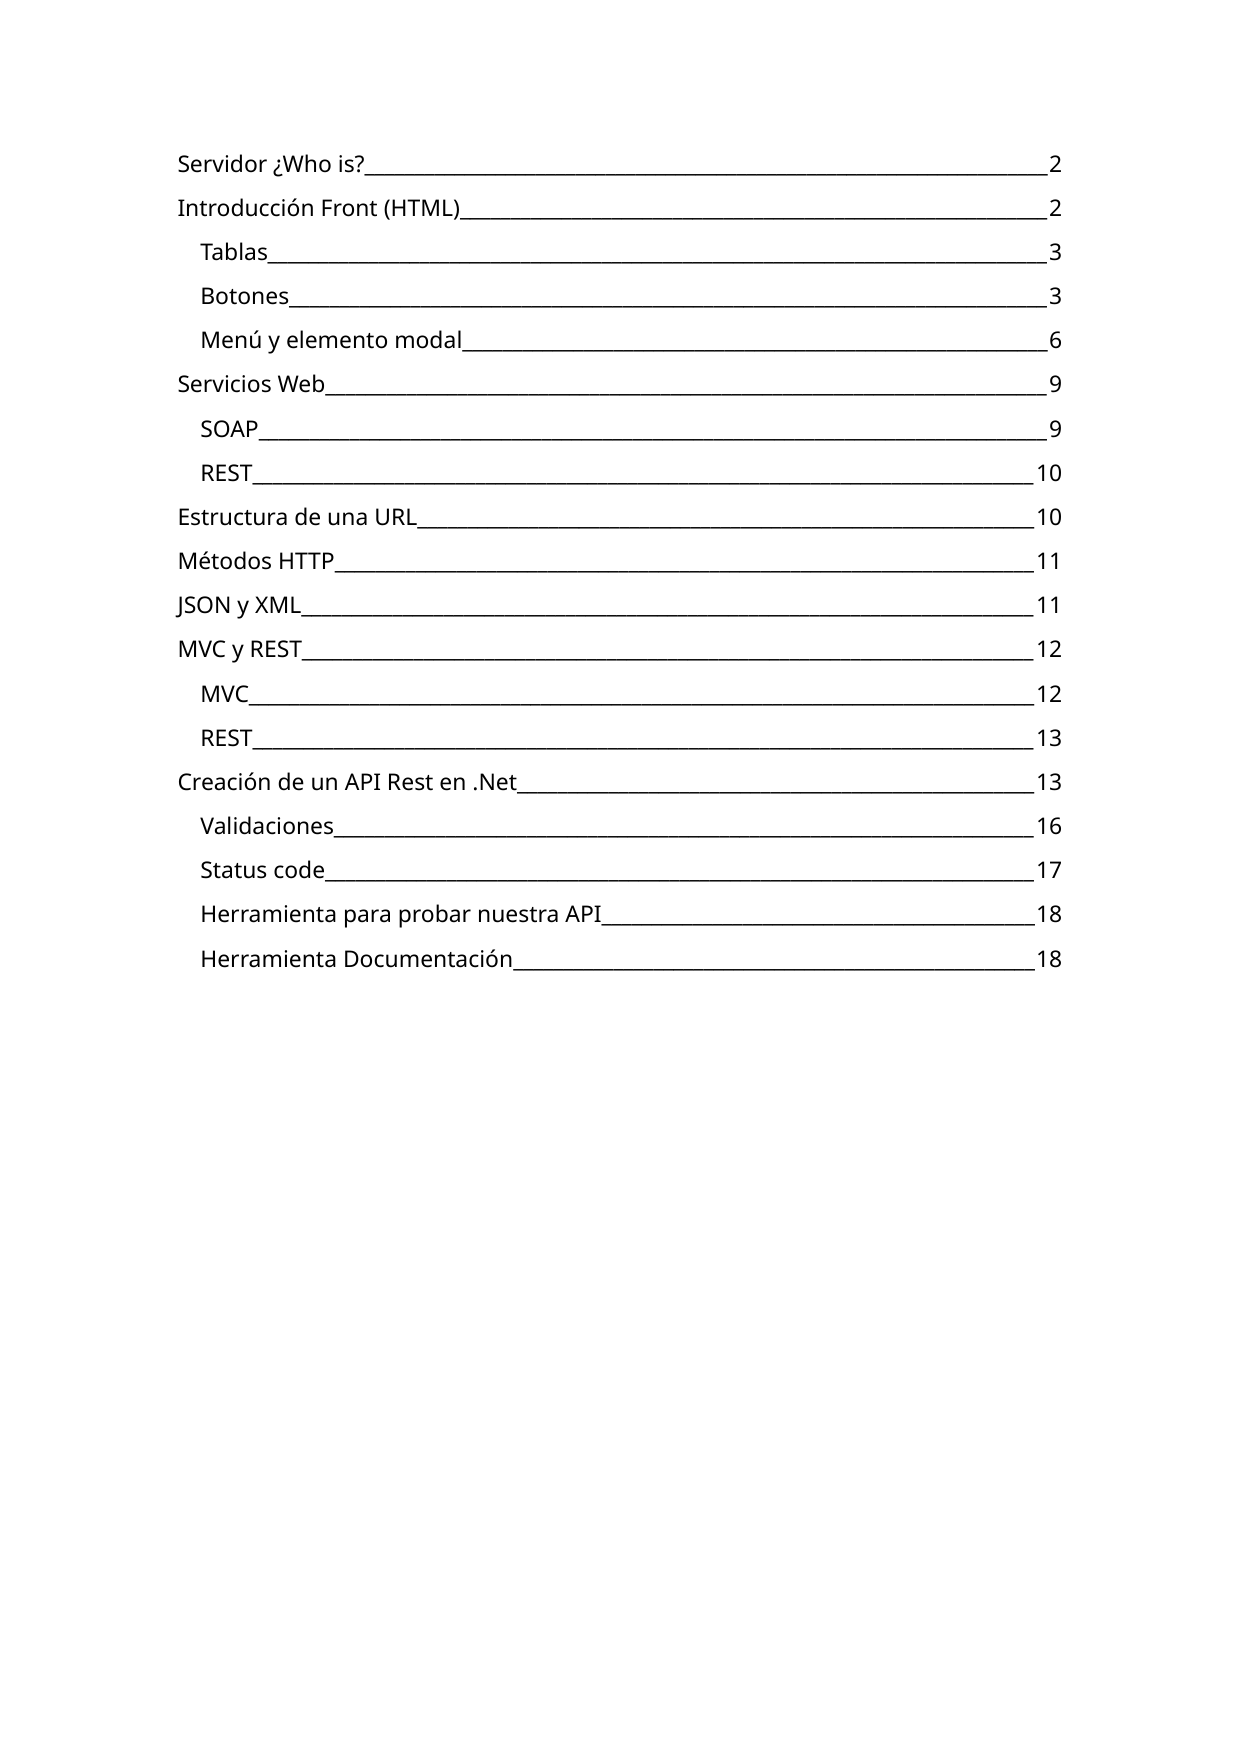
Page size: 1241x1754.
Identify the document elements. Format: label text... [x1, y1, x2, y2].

text Herramienta para probar nuestra API 18 [200, 898, 1063, 930]
text Botones 3 [200, 280, 1063, 311]
text Servidor ¿Who is? 2 [177, 148, 1063, 179]
text Creación de un API Rest en .Net 13 [177, 766, 1063, 797]
text Tablas 3 [200, 236, 1063, 267]
text REST 10 [200, 457, 1063, 488]
text MVC y REST 12 [177, 633, 1063, 665]
text Status code 17 [200, 854, 1063, 886]
text Servicios Web 9 [177, 368, 1063, 400]
text MVC 12 [200, 678, 1063, 709]
text Estructura de una URL 10 [177, 501, 1063, 532]
text Métodos HTTP 11 [177, 545, 1063, 576]
text Herramienta Documentación 18 [200, 943, 1063, 974]
text REST 13 [200, 722, 1063, 753]
text Menú y elemento modal 6 [200, 324, 1063, 356]
text Introducción Front (HTML) 2 [177, 192, 1063, 223]
text SOAP 9 [200, 413, 1063, 444]
text Validaciones 16 [200, 810, 1063, 841]
text JSON y XML 11 [177, 589, 1063, 621]
